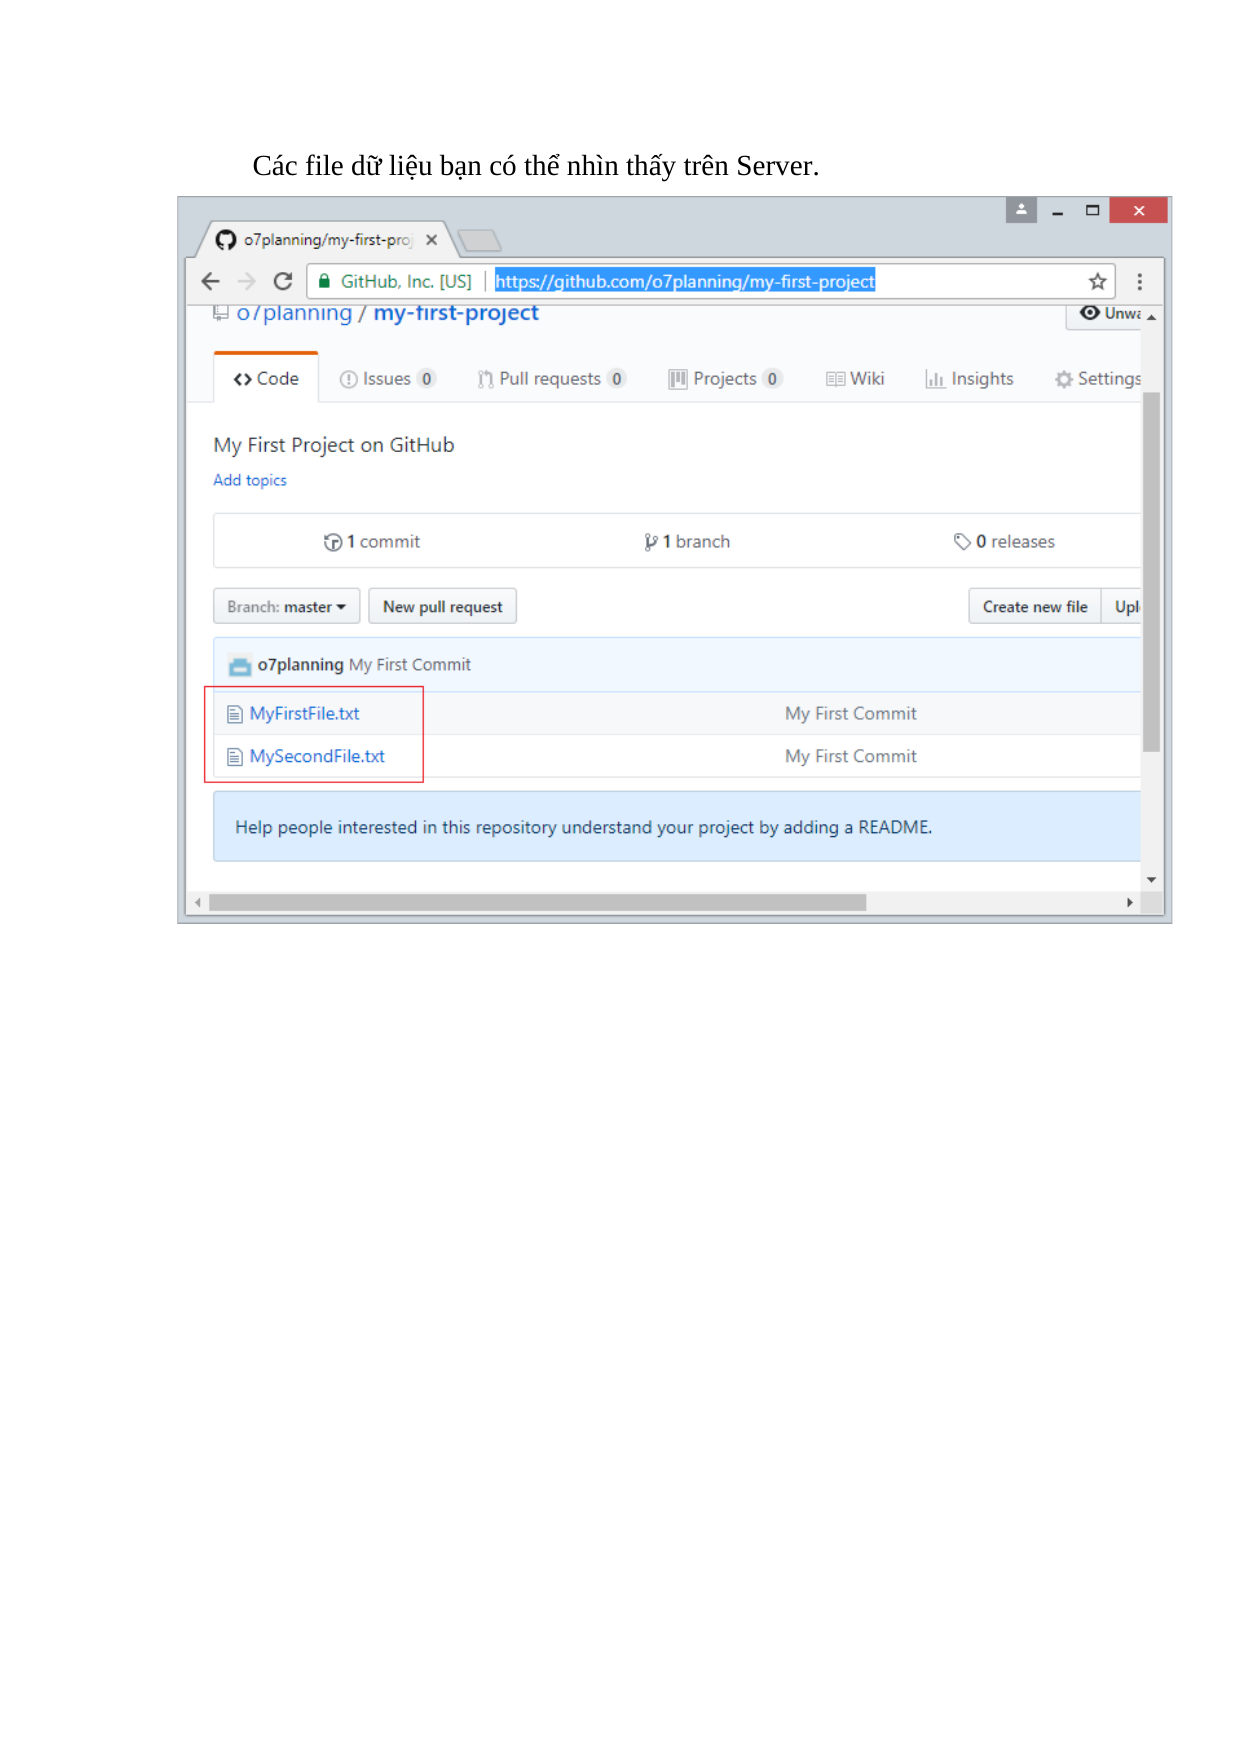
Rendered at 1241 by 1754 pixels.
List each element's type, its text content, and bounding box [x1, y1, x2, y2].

text Các file dữ liệu bạn có thể nhìn thấy trên Server. [177, 148, 1152, 181]
picture [177, 196, 1173, 924]
